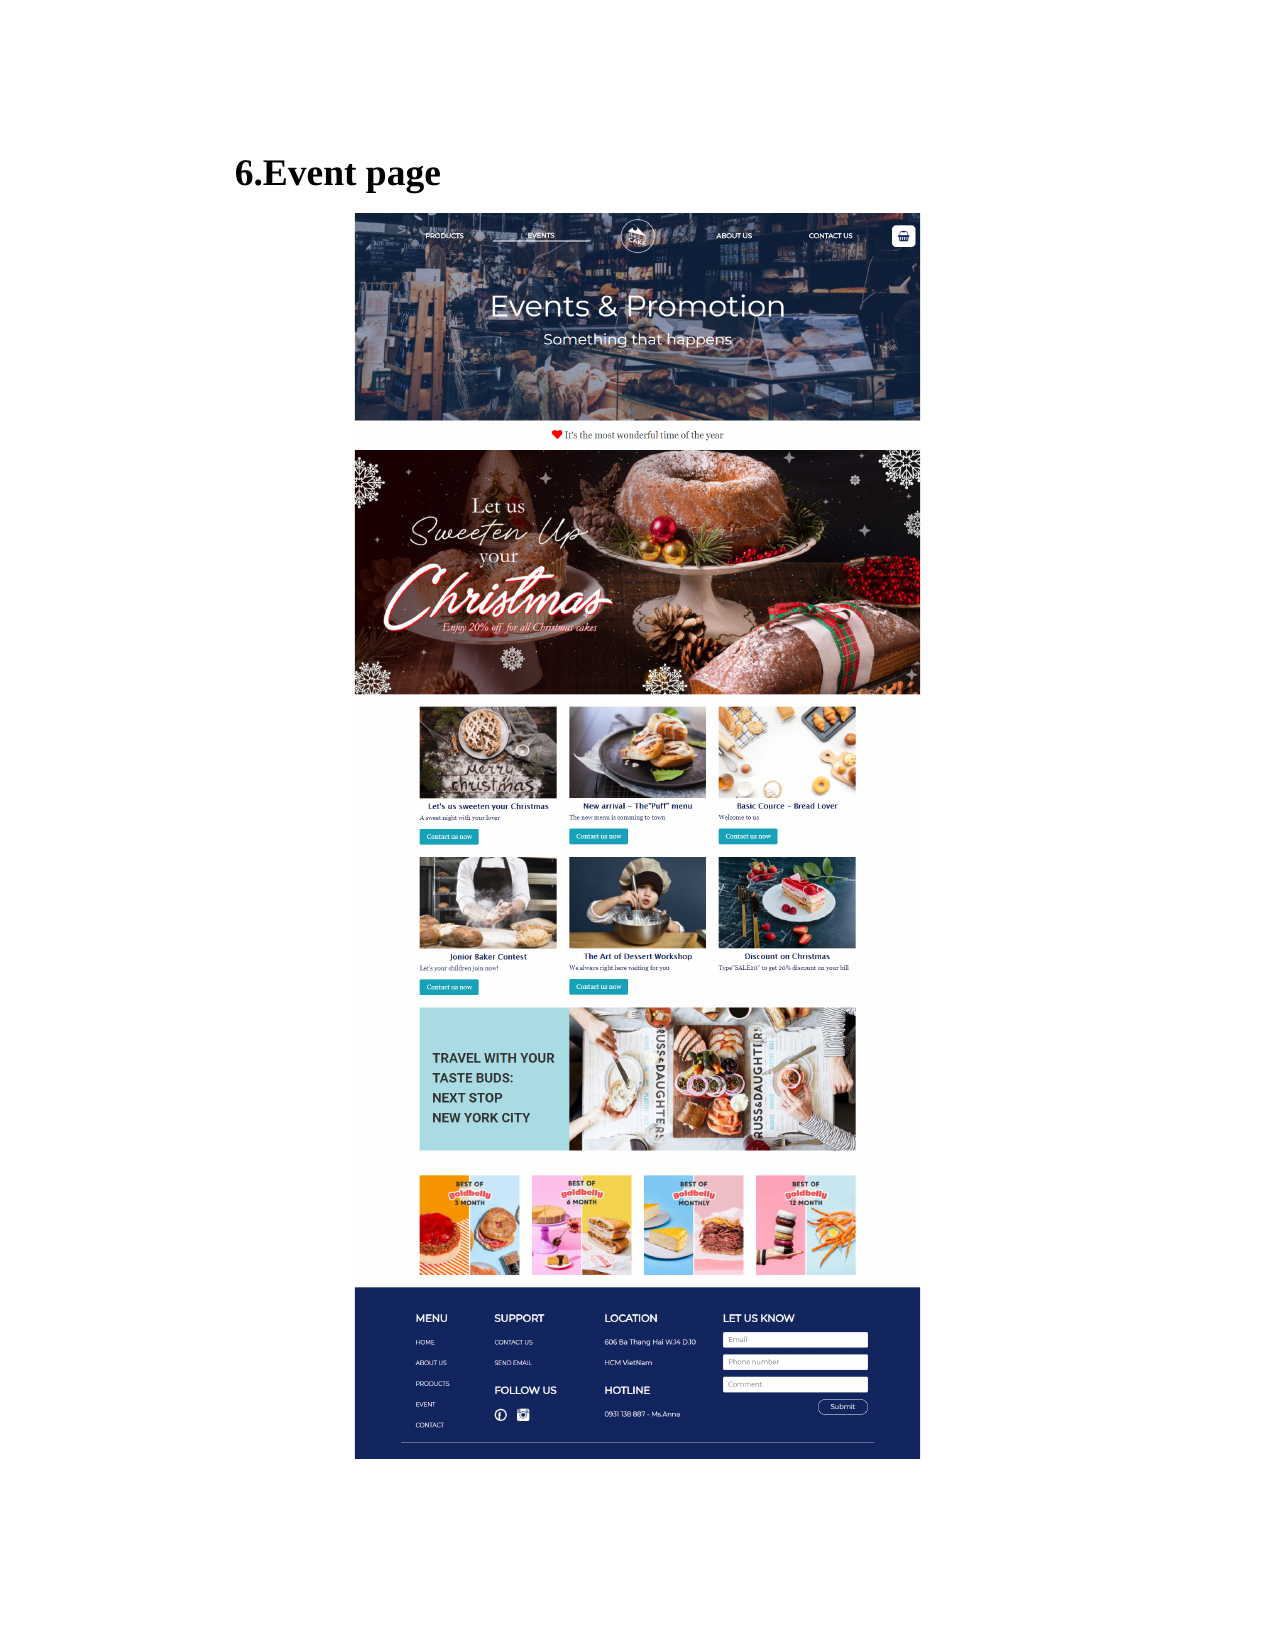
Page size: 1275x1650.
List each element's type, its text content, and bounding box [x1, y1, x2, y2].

subtitle 6.Event page [234, 150, 1125, 193]
picture [354, 213, 921, 1459]
